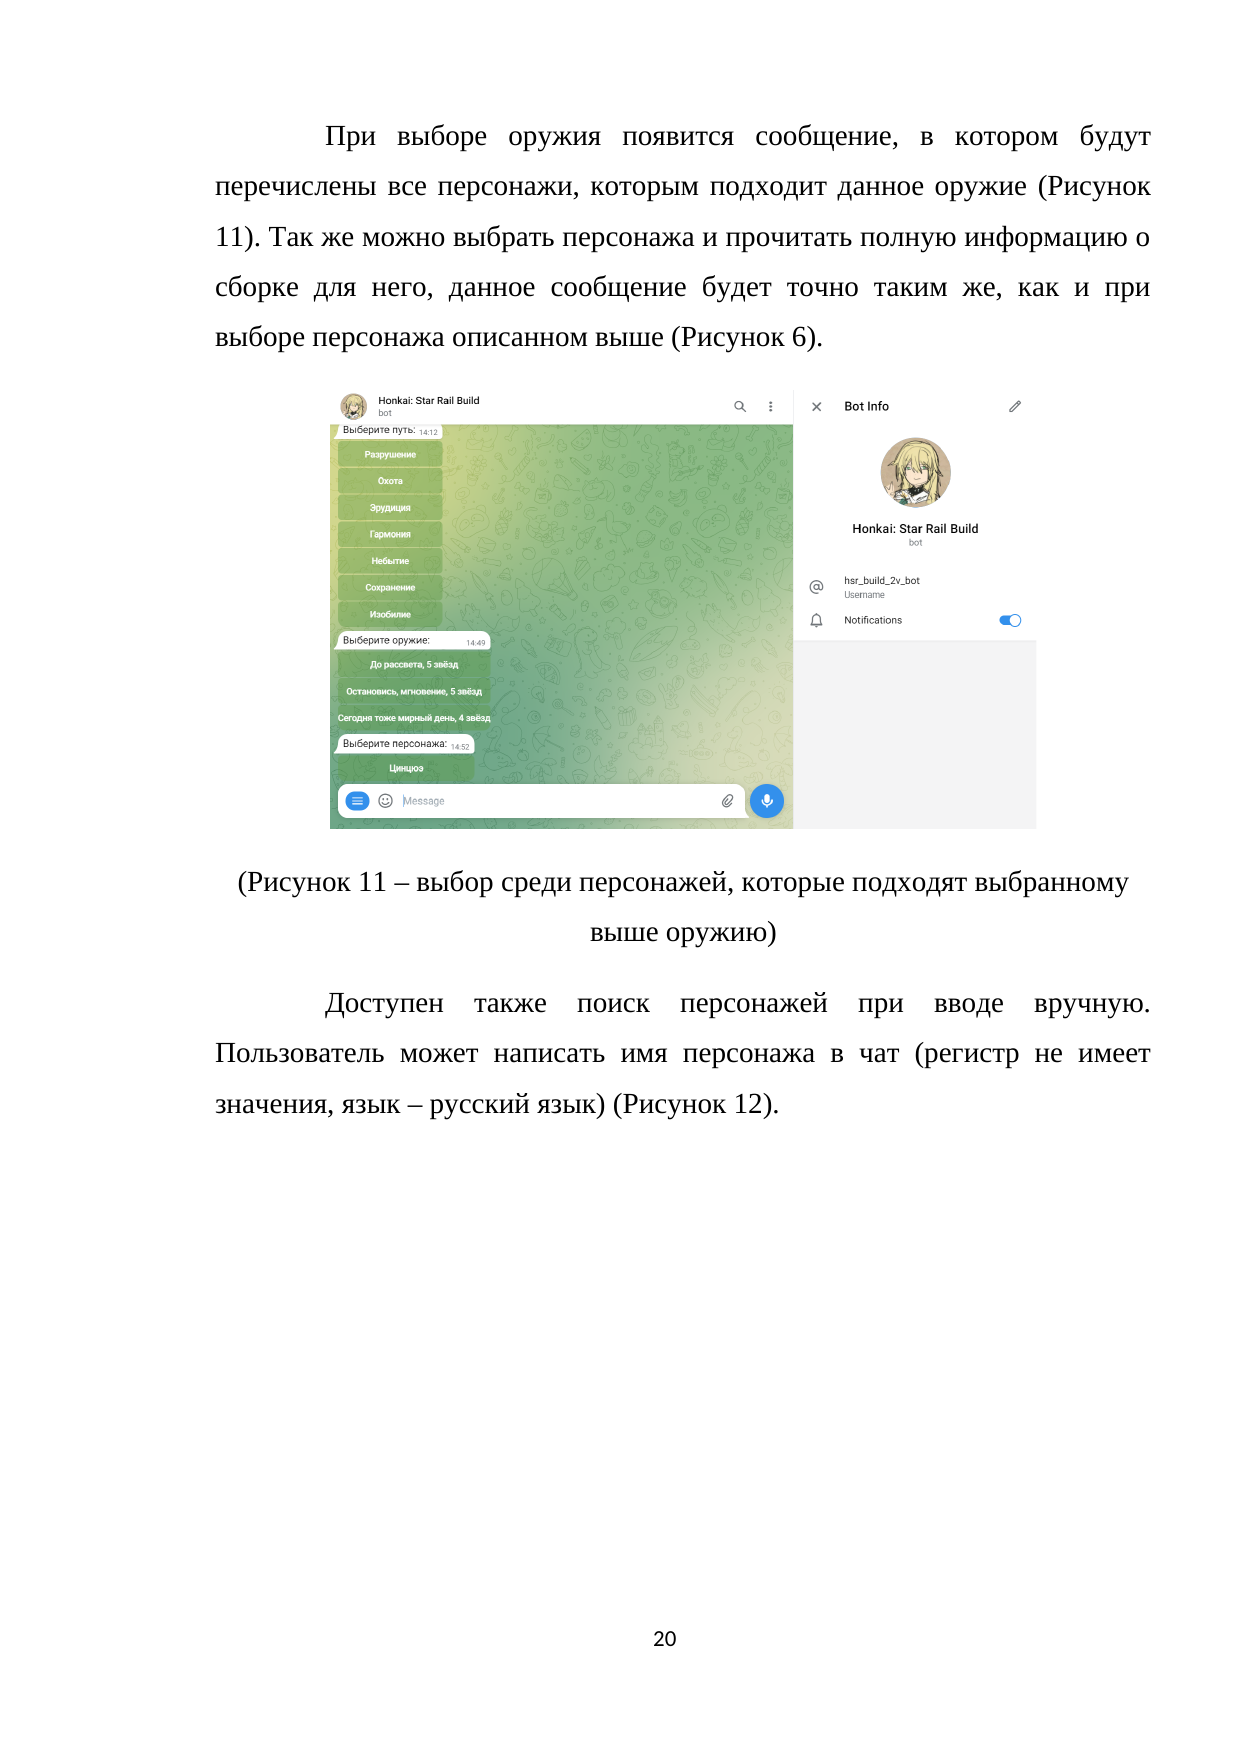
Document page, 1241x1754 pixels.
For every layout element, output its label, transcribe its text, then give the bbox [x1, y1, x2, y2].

text Доступен также поиск персонажей при вводе вручную. Пользователь может написать имя персонажа в чат (регистр не имеет значения, язык – русский язык) (Рисунок 12). [215, 985, 1152, 1119]
text При выборе оружия появится сообщение, в котором будут перечислены все персонажи, которым подходит данное оружие (Рисунок 11). Так же можно выбрать персонажа и прочитать полную информацию о сборке для него, данное сообщение будет точно таким же, как и при выборе персонажа описанном выше (Рисунок 6). [215, 118, 1152, 353]
text (Рисунок 11 – выбор среди персонажей, которые подходят выбранному выше оружию) [215, 864, 1152, 948]
picture [330, 390, 1037, 829]
